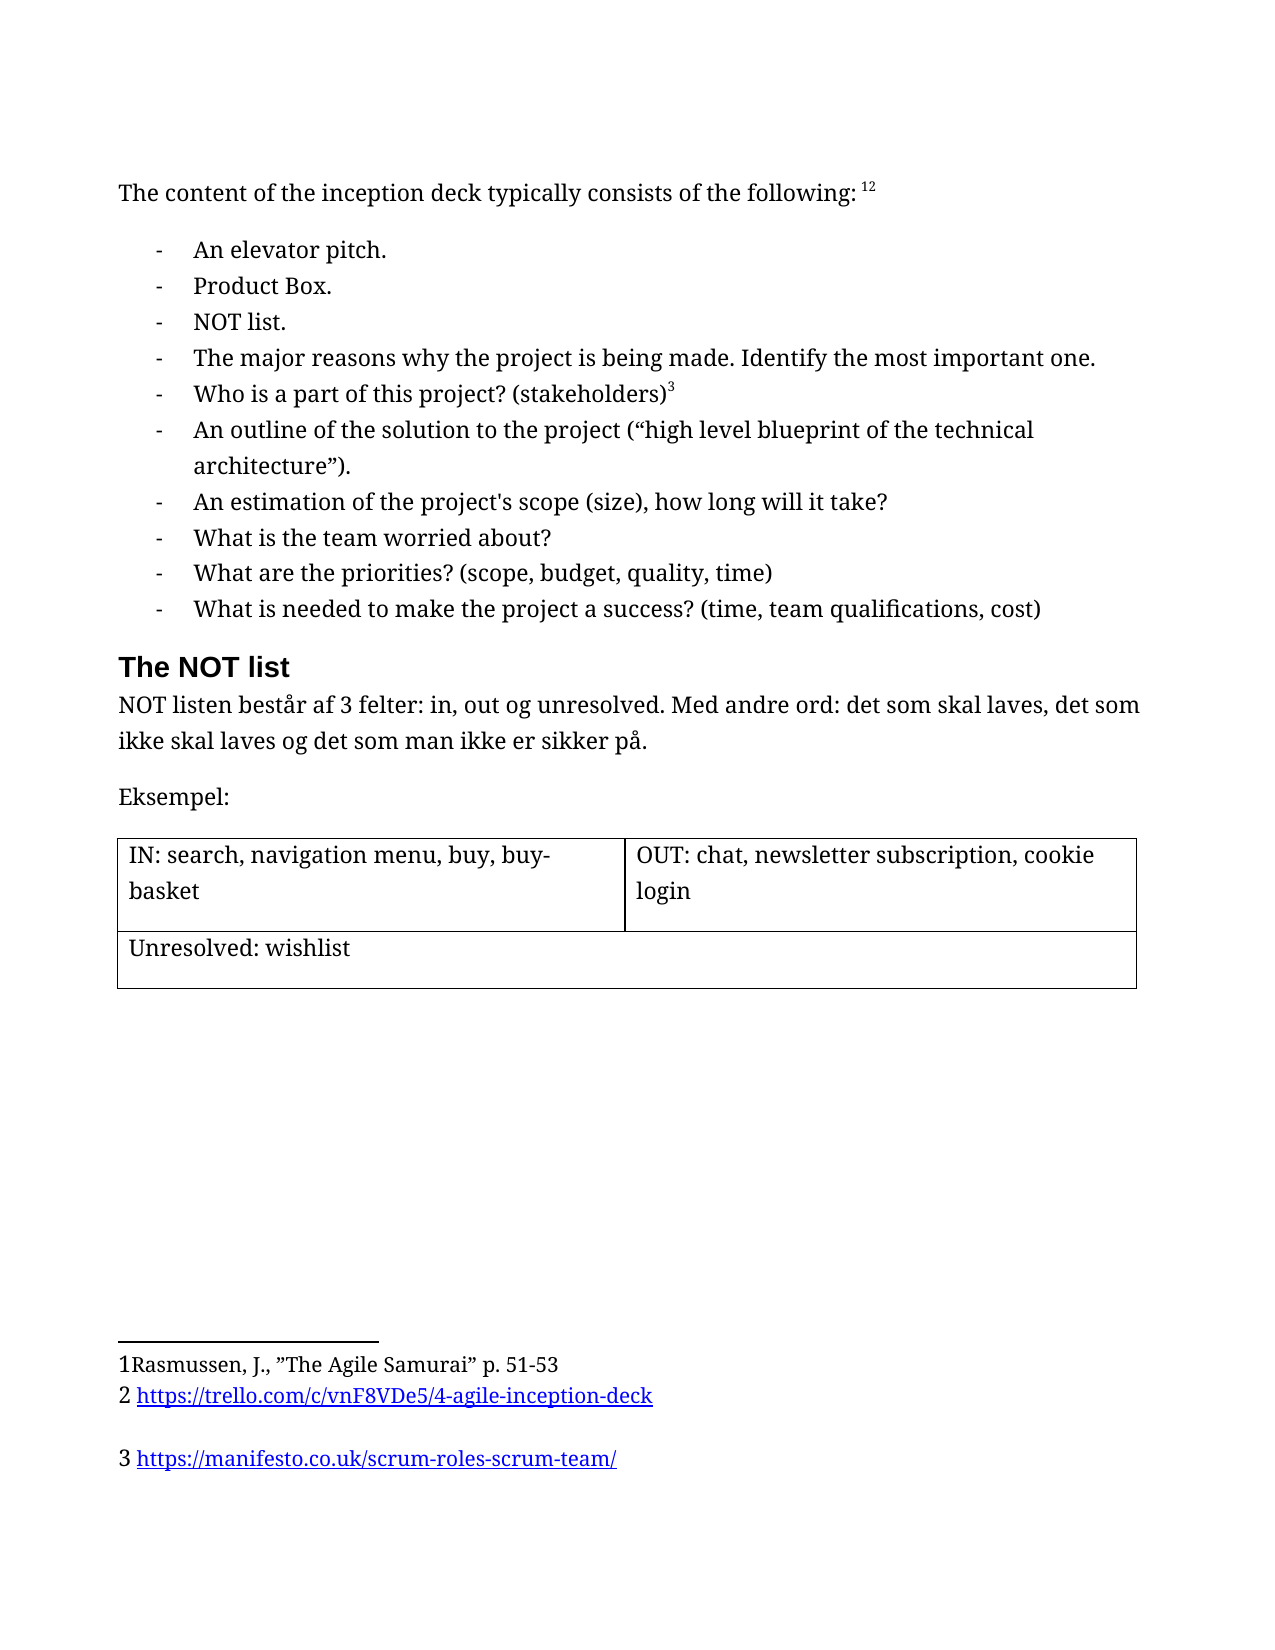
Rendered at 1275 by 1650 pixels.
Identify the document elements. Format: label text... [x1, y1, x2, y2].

list What is the team worried about? [156, 521, 1157, 553]
subtitle The NOT list [118, 650, 1157, 684]
text The content of the inception deck typically consists of the following: [118, 177, 1157, 208]
table_cell Unresolved: wishlist [118, 932, 1136, 988]
list An estimation of the project's scope (size), how long will it take? [156, 486, 1157, 517]
text NOT listen består af 3 felter: in, out og unresolved. Med andre ord: det som skal laves, det som ikke skal laves og det som man ikke er sikker på. [118, 689, 1157, 756]
list The major reasons why the project is being made. Identify the most important one. [156, 342, 1157, 373]
list Who is a part of this project? (stakeholders) [156, 378, 1157, 409]
table_header OUT: chat, newsletter subscription, cookie login [626, 839, 1136, 931]
list What is needed to make the project a success? (time, team qualifications, cost) [156, 593, 1157, 624]
list Product Box. [156, 270, 1157, 301]
table_header IN: search, navigation menu, buy, buy-basket [118, 839, 624, 931]
list An elevator pitch. [156, 234, 1157, 265]
text Eksempel: [118, 781, 1157, 813]
list An outline of the solution to the project (“high level blueprint of the technical architecture”). [156, 414, 1157, 481]
list What are the priorities? (scope, budget, quality, time) [156, 557, 1157, 589]
list NOT list. [156, 306, 1157, 337]
